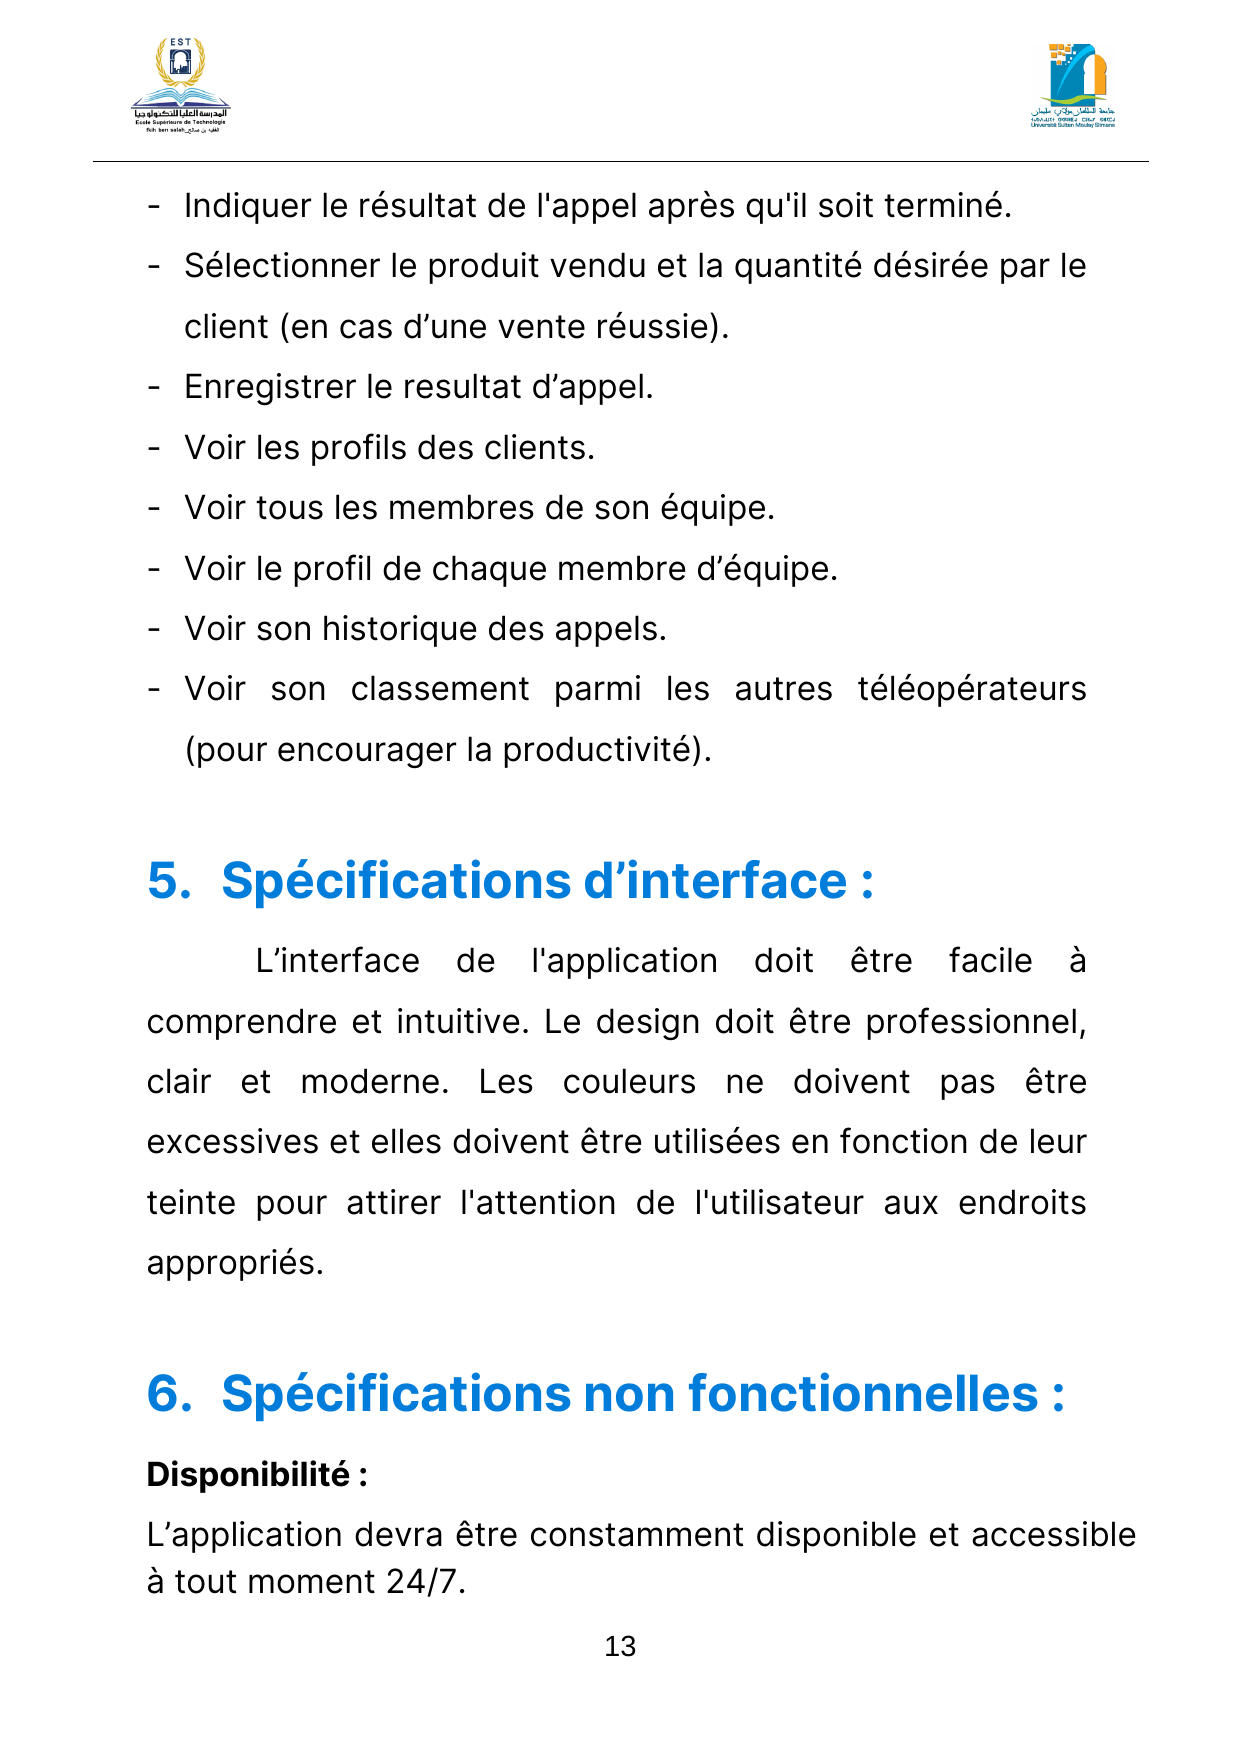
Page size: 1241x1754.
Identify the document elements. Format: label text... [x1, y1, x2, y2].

list Spécifications non fonctionnelles : [146, 1363, 1089, 1424]
list Voir tous les membres de son équipe. [146, 487, 1089, 527]
picture [1031, 44, 1115, 128]
list Indiquer le résultat de l'appel après qu'il soit terminé. [146, 116, 1089, 225]
list Voir son classement parmi les autres téléopérateurs (pour encourager la productivité). [146, 668, 1089, 769]
list Voir son historique des appels. [146, 608, 1089, 648]
list Disponibilité : [146, 1454, 1138, 1494]
text L’interface de l'application doit être facile à comprendre et intuitive. Le design doit être professionnel, clair et moderne. Les couleurs ne doivent pas être excessives et elles doivent être utilisées en fonction de leur teinte pour attirer l'attention de l'utilisateur aux endroits appropriés. [146, 940, 1089, 1283]
list Voir le profil de chaque membre d’équipe. [146, 548, 1089, 588]
list Spécifications d’interface : [146, 850, 1089, 910]
list L’application devra être constamment disponible et accessible à tout moment 24/7. [146, 1514, 1138, 1601]
list Enregistrer le resultat d’appel. [146, 366, 1089, 407]
picture [126, 23, 236, 149]
list Sélectionner le produit vendu et la quantité désirée par le client (en cas d’une vente réussie). [146, 246, 1089, 346]
list Voir les profils des clients. [146, 427, 1089, 467]
